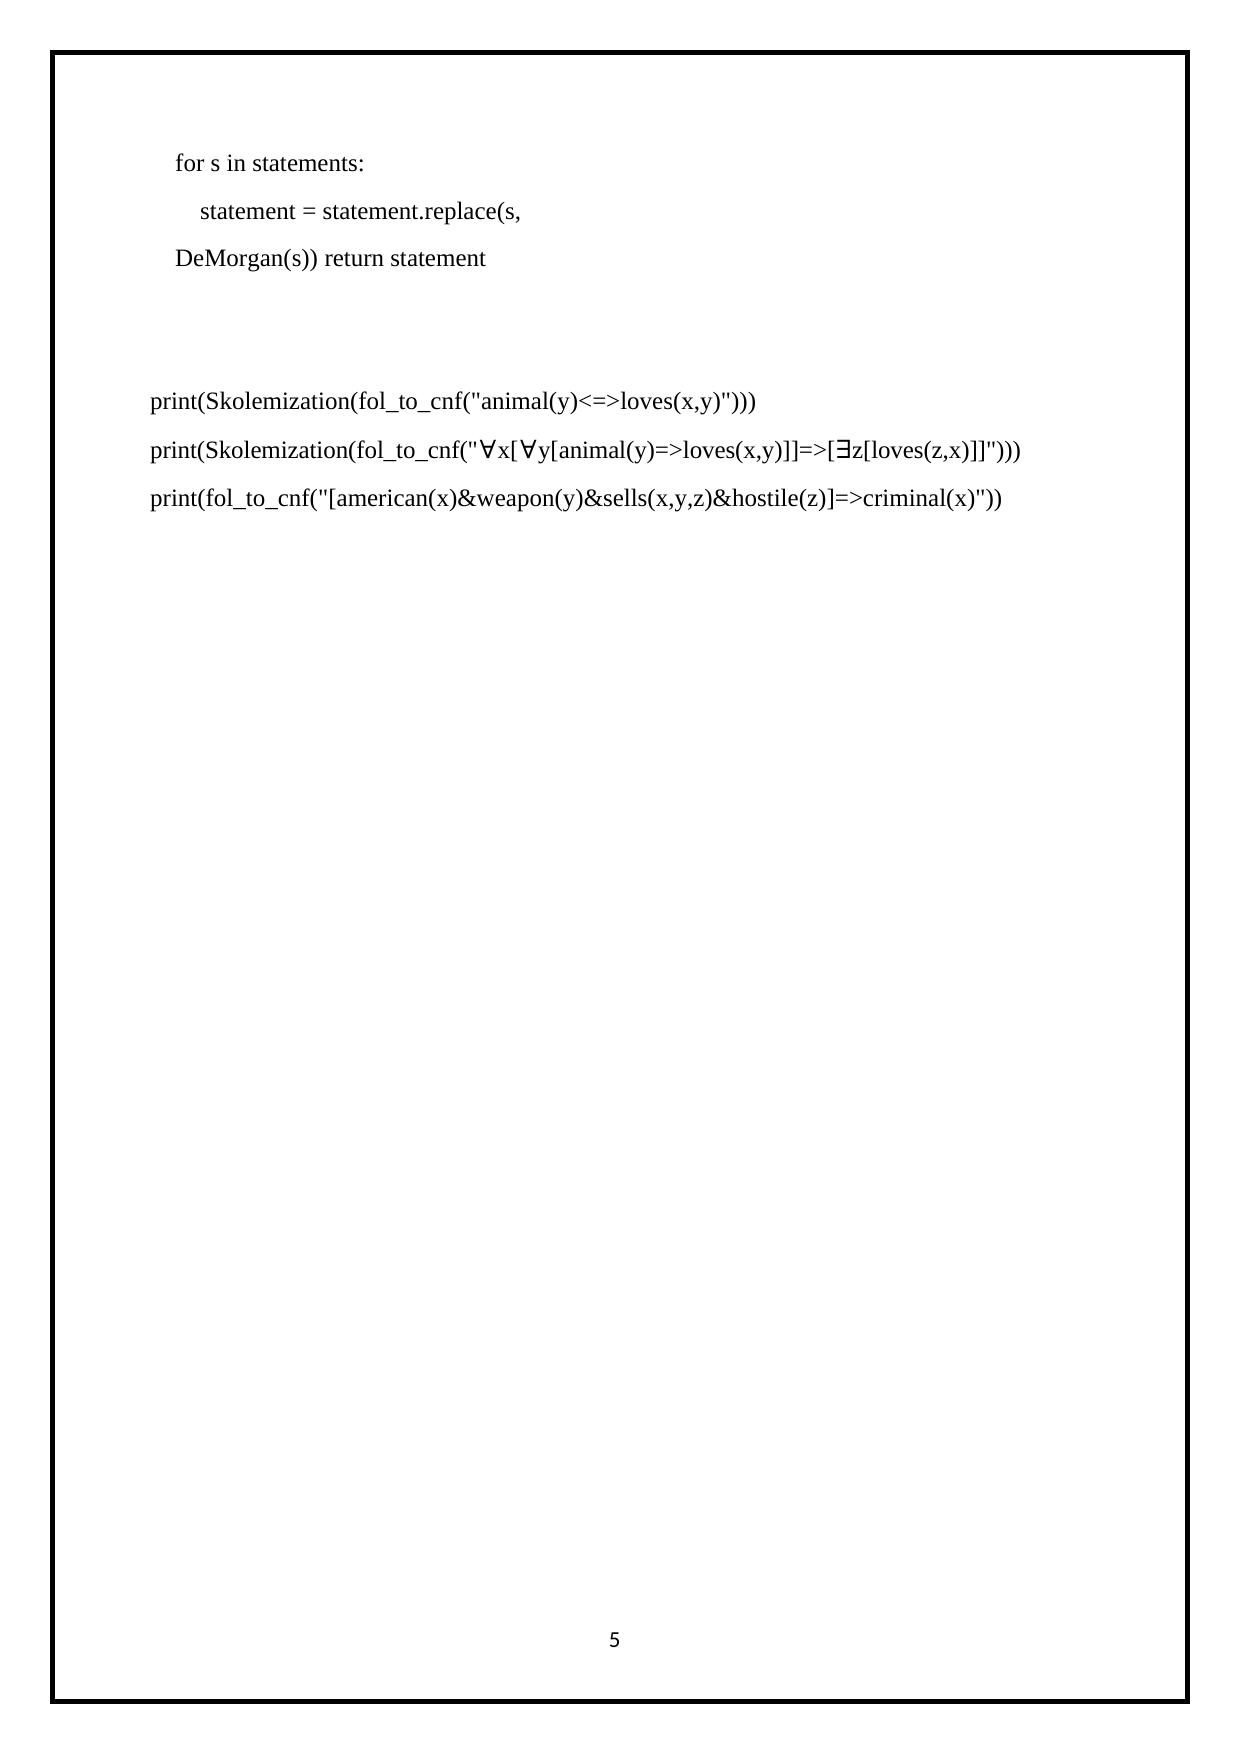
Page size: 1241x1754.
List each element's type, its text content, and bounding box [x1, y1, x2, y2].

text statement = statement.replace(s, DeMorgan(s)) return statement [175, 196, 670, 272]
text for s in statements: [175, 148, 1105, 177]
text print(Skolemization(fol_to_cnf("animal(y)<=>loves(x,y)"))) print(Skolemization(fol_to_cnf("∀x[∀y[animal(y)=>loves(x,y)]]=>[∃z[loves(z,x)]]"))) print(fol_to_cnf("[american(x)&weapon(y)&sells(x,y,z)&hostile(z)]=>criminal(x)")) [150, 386, 1105, 512]
